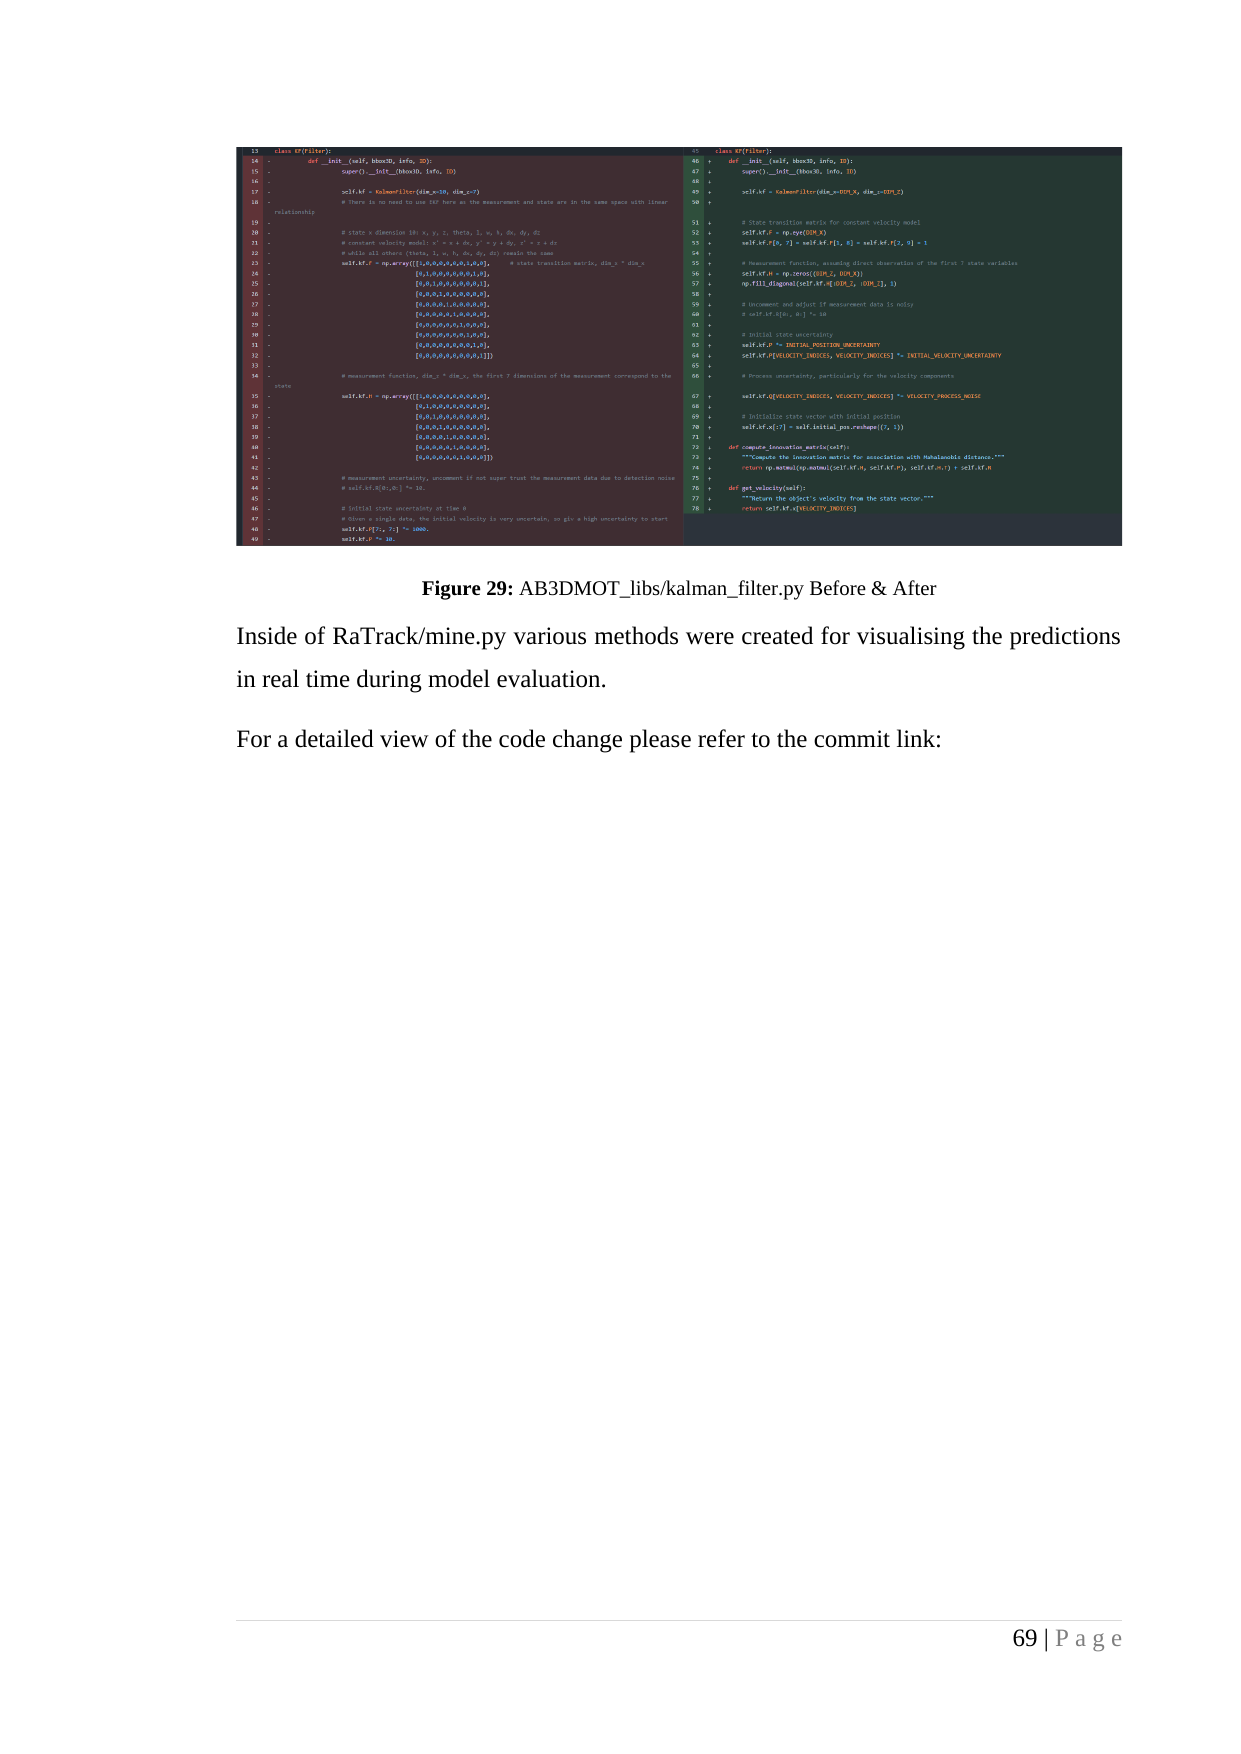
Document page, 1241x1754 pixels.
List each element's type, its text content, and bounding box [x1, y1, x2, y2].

picture [236, 147, 1123, 546]
text Inside of RaTrack/mine.py various methods were created for visualising the predictions in real time during model evaluation. [236, 621, 1122, 693]
text For a detailed view of the code change please refer to the commit link: [236, 724, 1122, 753]
text Figure 29: AB3DMOT_libs/kalman_filter.py Before & After [236, 576, 1122, 600]
